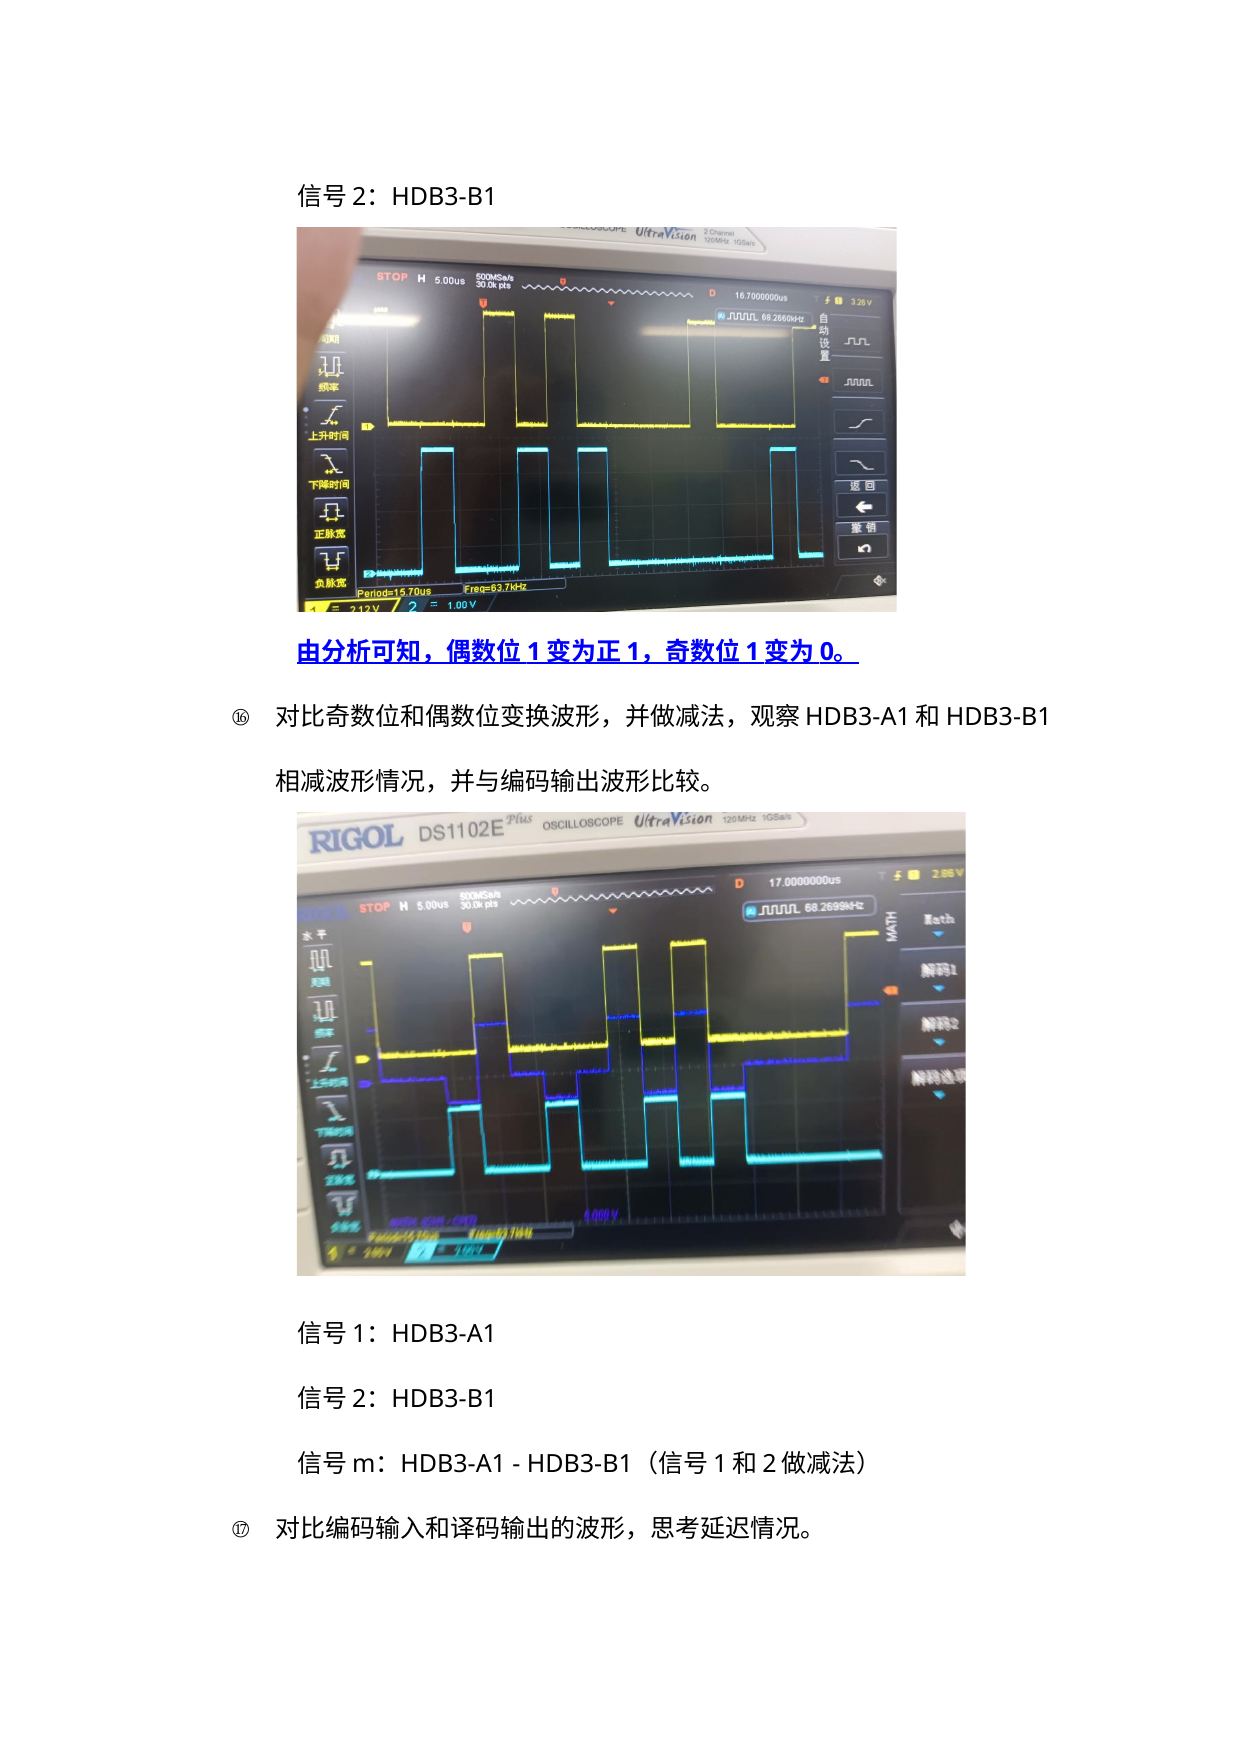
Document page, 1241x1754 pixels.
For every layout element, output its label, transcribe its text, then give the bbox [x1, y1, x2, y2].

text 信号1：HDB3-A1 [297, 1299, 1053, 1364]
picture [296, 812, 966, 1276]
text 信号2：HDB3-B1 [297, 162, 1053, 227]
picture [296, 227, 897, 612]
text 由分析可知，偶数位1变为正1，奇数位1变为0。 [253, 617, 1053, 682]
text 信号m：HDB3-A1 - HDB3-B1（信号1和2做减法） [297, 1429, 1053, 1494]
list 对比编码输入和译码输出的波形，思考延迟情况。 [231, 1494, 1053, 1559]
list 对比奇数位和偶数位变换波形，并做减法，观察HDB3-A1和HDB3-B1相减波形情况，并与编码输出波形比较。 [231, 682, 1053, 812]
text 信号2：HDB3-B1 [297, 1364, 1053, 1429]
